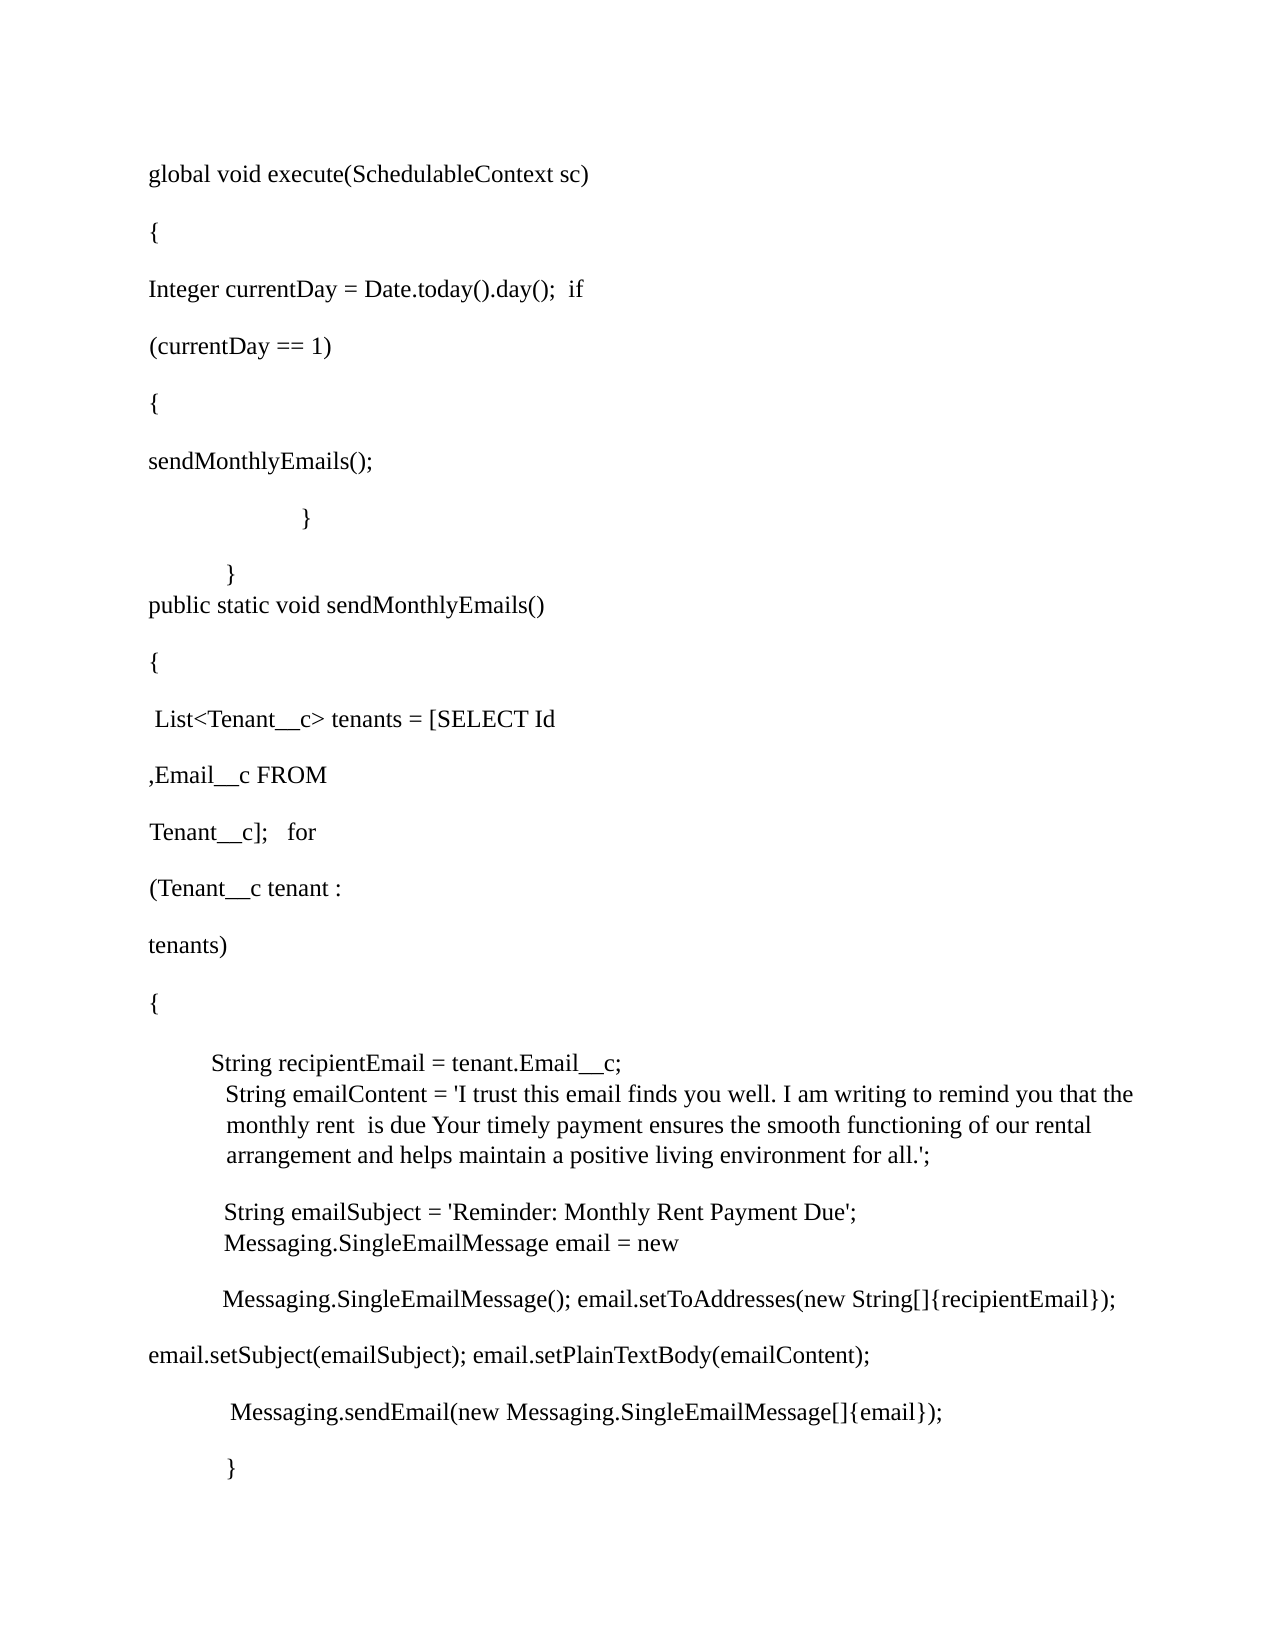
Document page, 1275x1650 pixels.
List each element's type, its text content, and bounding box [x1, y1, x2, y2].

text { [148, 388, 1183, 417]
text Messaging.sendEmail(new Messaging.SingleEmailMessage[]{email}); [223, 1397, 1183, 1426]
text } [224, 559, 1183, 588]
text String emailSubject = 'Reminder: Monthly Rent Payment Due'; [223, 1197, 1183, 1226]
text String emailContent = 'I trust this email finds you well. I am writing to remind you that the monthly rent is due Your timely payment ensures the smooth functioning of our rental arrangement and helps maintain a positive living environment for all.'; [225, 1079, 1183, 1169]
text public static void sendMonthlyEmails() [148, 590, 1183, 619]
text Integer currentDay = Date.today().day(); if (currentDay == 1) [148, 274, 585, 360]
text Messaging.SingleEmailMessage email = new [223, 1228, 1183, 1257]
text { [148, 988, 1183, 1017]
text sendMonthlyEmails(); [148, 446, 1183, 475]
text { [148, 217, 1183, 245]
text global void execute(SchedulableContext sc) [148, 159, 1183, 188]
text } [300, 503, 1183, 532]
text String recipientEmail = tenant.Email__c; [147, 1048, 1194, 1077]
text { [148, 647, 1183, 676]
text tenants) [148, 931, 1183, 959]
text } [225, 1453, 1183, 1482]
text Messaging.SingleEmailMessage(); email.setToAddresses(new String[]{recipientEmail}); email.setSubject(emailSubject); email.setPlainTextBody(emailContent); [148, 1284, 1183, 1369]
text ,Email__c FROM Tenant__c]; for (Tenant__c tenant : [148, 760, 377, 902]
text List<Tenant__c> tenants = [SELECT Id [148, 704, 1183, 733]
